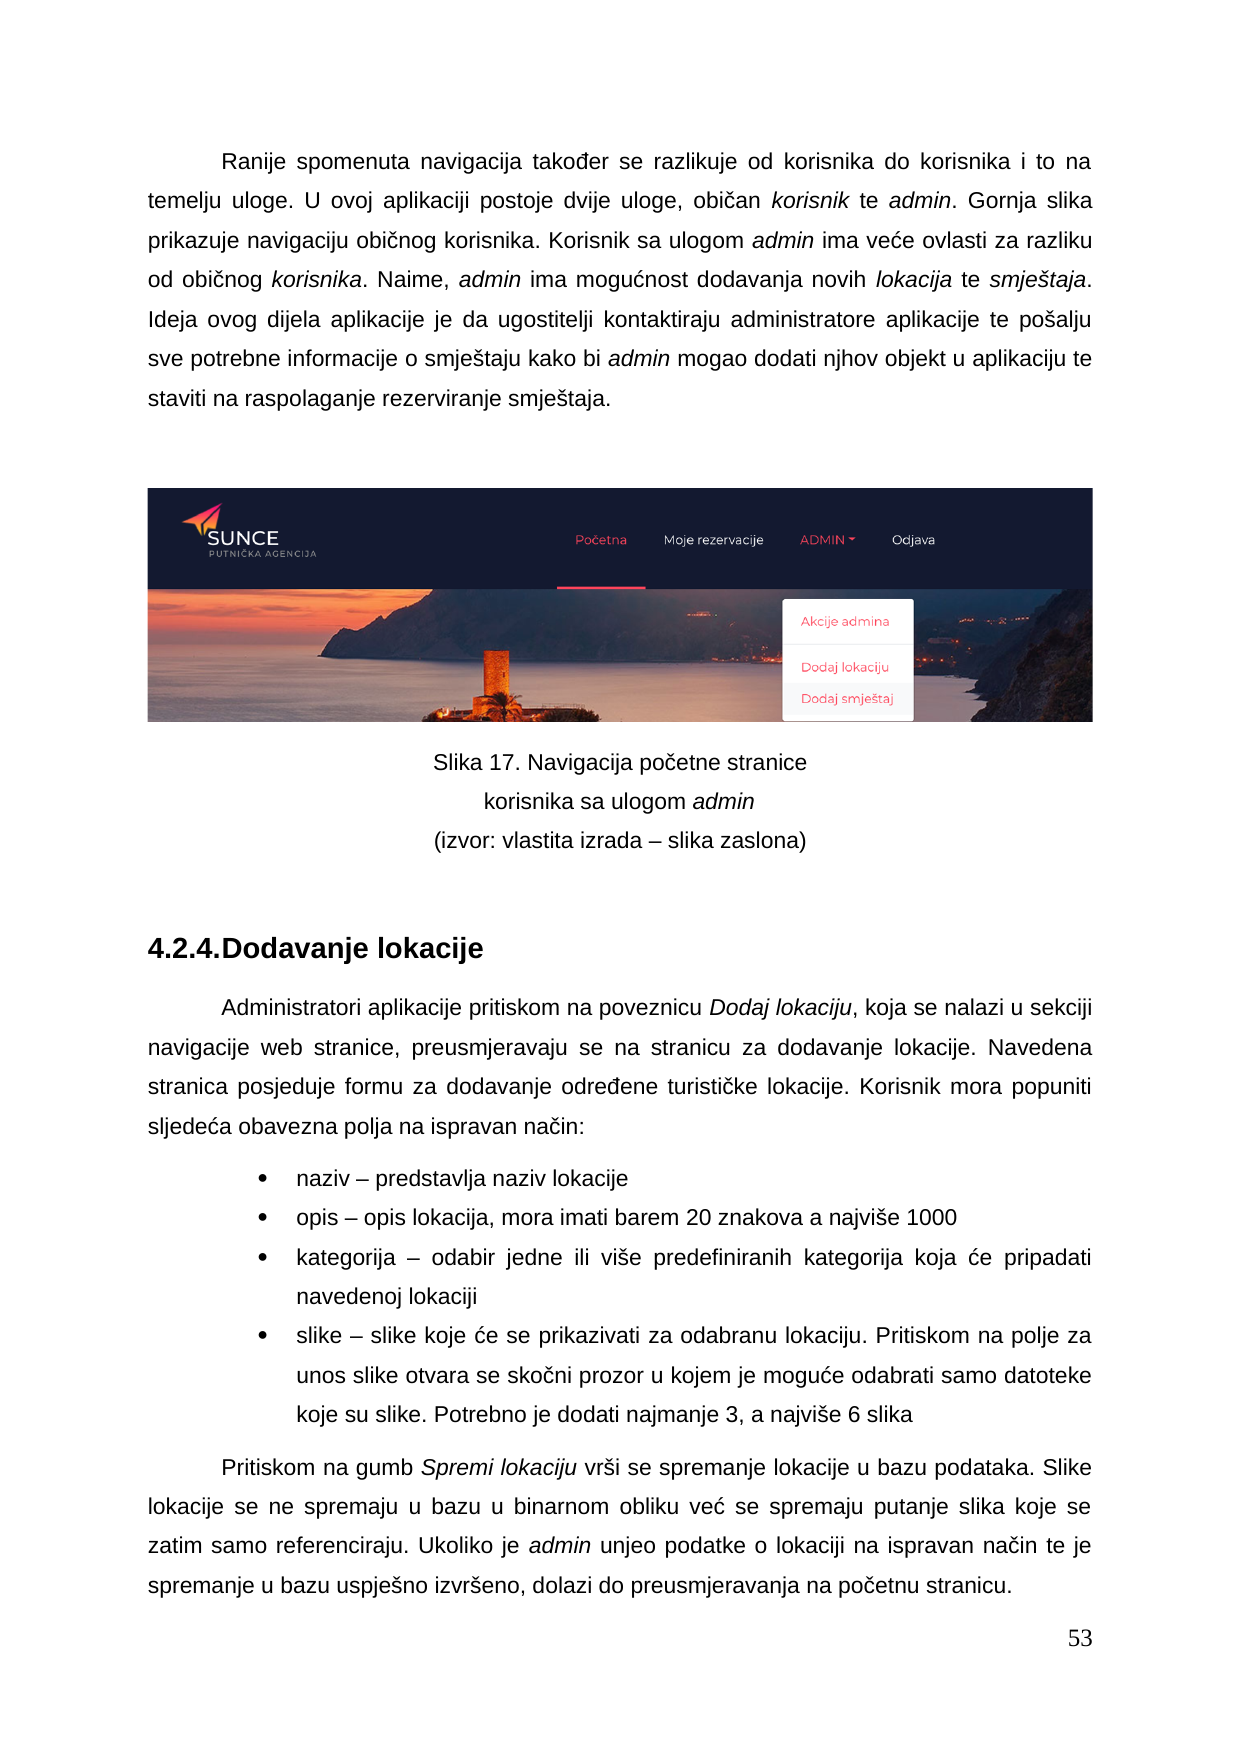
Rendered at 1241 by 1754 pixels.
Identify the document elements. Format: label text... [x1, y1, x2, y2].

list opis – opis lokacija, mora imati barem 20 znakova a najviše 1000 [259, 1204, 1093, 1230]
list slike – slike koje će se prikazivati za odabranu lokaciju. Pritiskom na polje za unos slike otvara se skočni prozor u kojem je moguće odabrati samo datoteke koje su slike. Potrebno je dodati najmanje 3, a najviše 6 slika [259, 1322, 1093, 1428]
text Pritiskom na gumb Spremi lokaciju vrši se spremanje lokacije u bazu podataka. Slike lokacije se ne spremaju u bazu u binarnom obliku već se spremaju putanje slika koje se zatim samo referenciraju. Ukoliko je admin unjeo podatke o lokaciji na ispravan način te je spremanje u bazu uspješno izvršeno, dolazi do preusmjeravanja na početnu stranicu. [148, 1453, 1093, 1598]
text Slika 17. Navigacija početne stranice [148, 748, 1093, 775]
text korisnika sa ulogom admin [148, 788, 1093, 814]
text Ranije spomenuta navigacija također se razlikuje od korisnika do korisnika i to na temelju uloge. U ovoj aplikaciji postoje dvije uloge, običan korisnik te admin. Gornja slika prikazuje navigaciju običnog korisnika. Korisnik sa ulogom admin ima veće ovlasti za razliku od običnog korisnika. Naime, admin ima mogućnost dodavanja novih lokacija te smještaja. Ideja ovog dijela aplikacije je da ugostitelji kontaktiraju administratore aplikacije te pošalju sve potrebne informacije o smještaju kako bi admin mogao dodati njhov objekt u aplikaciju te staviti na raspolaganje rezerviranje smještaja. [148, 148, 1093, 411]
list naziv – predstavlja naziv lokacije [259, 1164, 1093, 1191]
picture [147, 488, 1093, 722]
list kategorija – odabir jedne ili više predefiniranih kategorija koja će pripadati navedenoj lokaciji [259, 1243, 1093, 1309]
text Dodavanje lokacije [148, 931, 1093, 965]
text (izvor: vlastita izrada – slika zaslona) [148, 827, 1093, 854]
text Administratori aplikacije pritiskom na poveznicu Dodaj lokaciju, koja se nalazi u sekciji navigacije web stranice, preusmjeravaju se na stranicu za dodavanje lokacije. Navedena stranica posjeduje formu za dodavanje određene turističke lokacije. Korisnik mora popuniti sljedeća obavezna polja na ispravan način: [148, 994, 1093, 1139]
